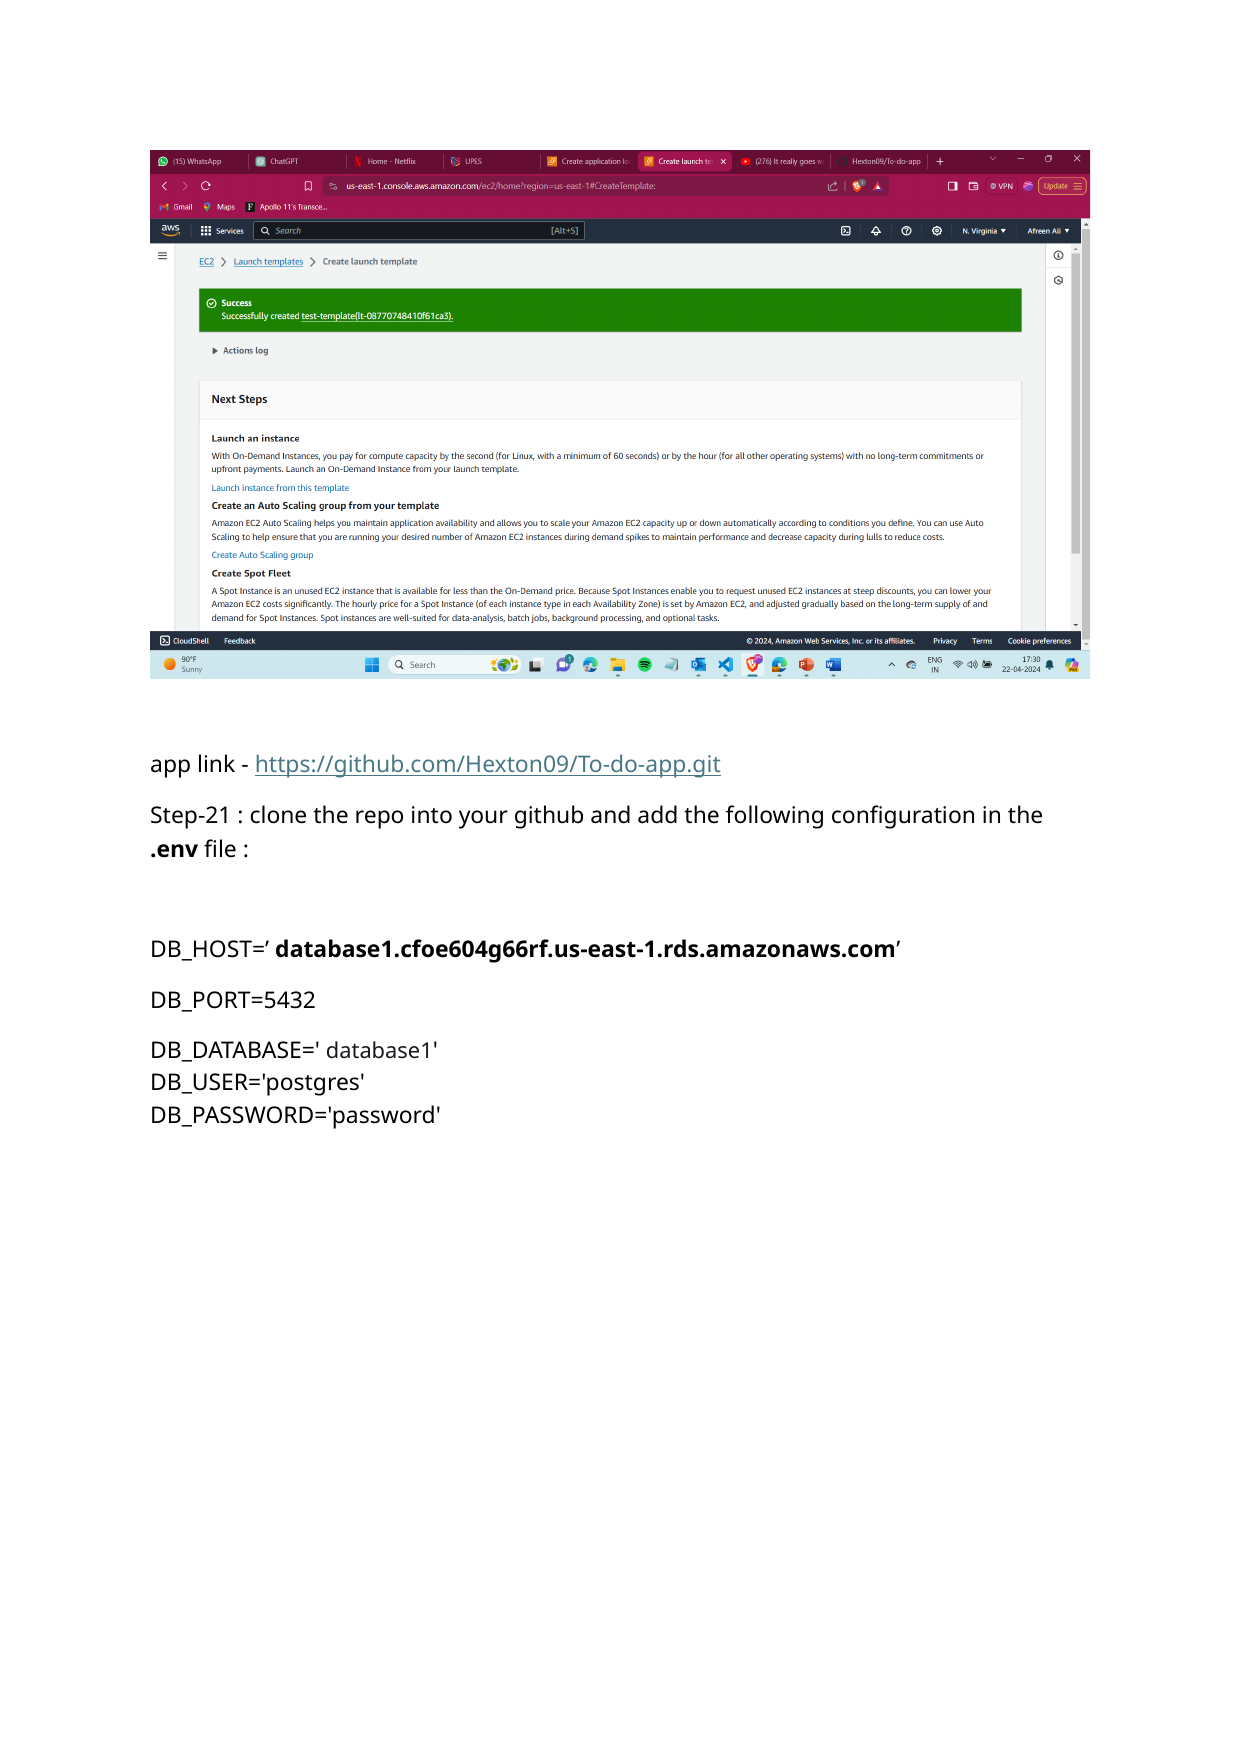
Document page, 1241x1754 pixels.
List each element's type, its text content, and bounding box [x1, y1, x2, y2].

text app link - https://github.com/Hexton09/To-do-app.git [150, 748, 1090, 780]
text Step-21 : clone the repo into your github and add the following configuration in the .env file : [150, 799, 1090, 864]
text DB_HOST=’ database1.cfoe604g66rf.us-east-1.rds.amazonaws.com’ [150, 933, 1090, 965]
picture [150, 150, 1091, 679]
text DB_PASSWORD='password' [150, 1099, 1090, 1131]
text DB_USER='postgres' [150, 1066, 1090, 1097]
text DB_DATABASE=' database1' [150, 1034, 1090, 1066]
text DB_PORT=5432 [150, 984, 1090, 1015]
